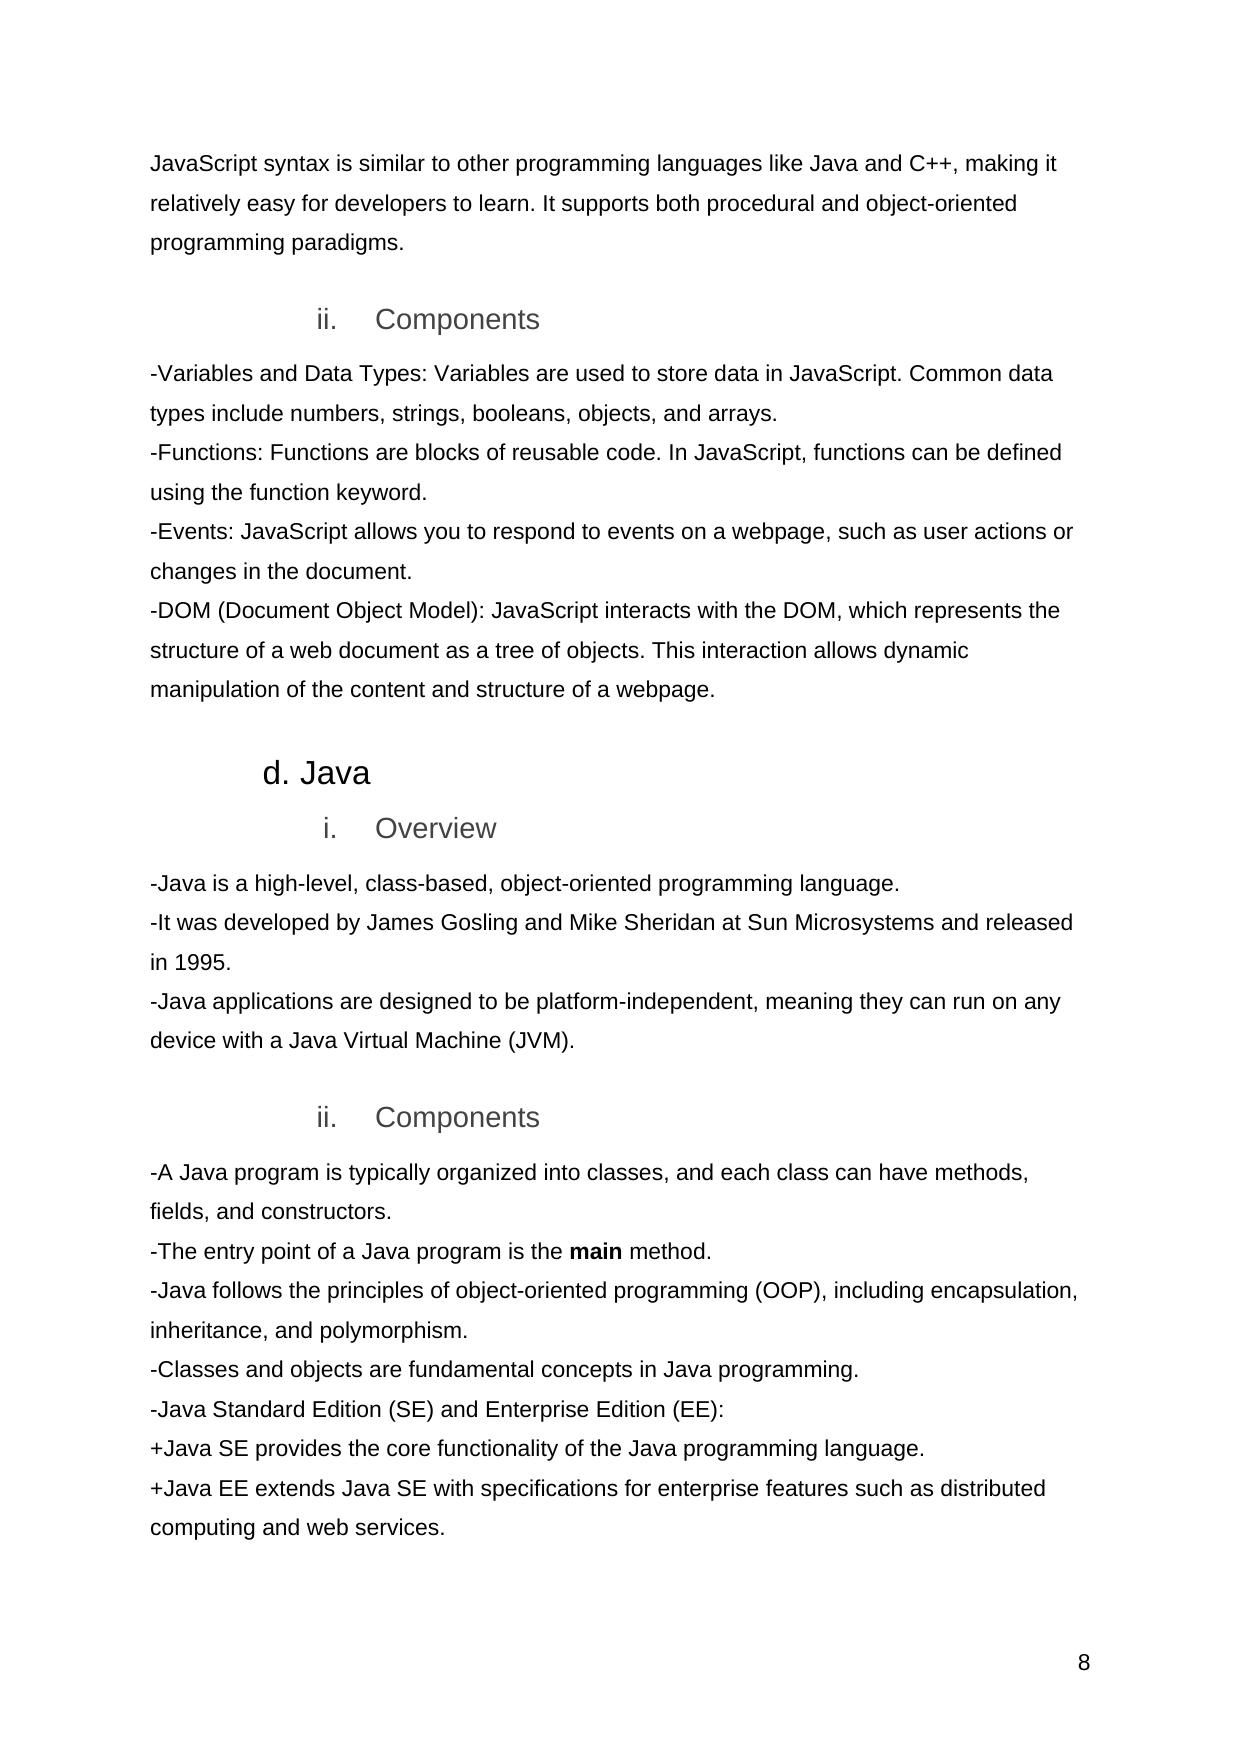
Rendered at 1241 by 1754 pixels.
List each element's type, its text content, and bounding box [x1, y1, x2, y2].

text -A Java program is typically organized into classes, and each class can have methods, fields, and constructors. [150, 1159, 1090, 1225]
text -Java Standard Edition (SE) and Enterprise Edition (EE): [150, 1396, 1090, 1422]
text +Java EE extends Java SE with specifications for enterprise features such as distributed computing and web services. [150, 1475, 1090, 1541]
text -It was developed by James Gosling and Mike Sheridan at Sun Microsystems and released in 1995. [150, 909, 1090, 975]
text +Java SE provides the core functionality of the Java programming language. [150, 1435, 1090, 1462]
text -Java follows the principles of object-oriented programming (OOP), including encapsulation, inheritance, and polymorphism. [150, 1277, 1090, 1343]
text -The entry point of a Java program is the main method. [150, 1238, 1090, 1264]
text -Events: JavaScript allows you to respond to events on a webpage, such as user actions or changes in the document. [150, 518, 1090, 584]
subtitle Java [262, 753, 1090, 792]
text JavaScript syntax is similar to other programming languages like Java and C++, making it relatively easy for developers to learn. It supports both procedural and object-oriented programming paradigms. [150, 150, 1090, 255]
text -Variables and Data Types: Variables are used to store data in JavaScript. Common data types include numbers, strings, booleans, objects, and arrays. [150, 360, 1090, 426]
text -Functions: Functions are blocks of reusable code. In JavaScript, functions can be defined using the function keyword. [150, 439, 1090, 505]
subtitle Overview [337, 811, 1090, 844]
text -Java applications are designed to be platform-independent, meaning they can run on any device with a Java Virtual Machine (JVM). [150, 988, 1090, 1054]
text -DOM (Document Object Model): JavaScript interacts with the DOM, which represents the structure of a web document as a tree of objects. This interaction allows dynamic manipulation of the content and structure of a webpage. [150, 597, 1090, 703]
text -Classes and objects are fundamental concepts in Java programming. [150, 1356, 1090, 1383]
text -Java is a high-level, class-based, object-oriented programming language. [150, 869, 1090, 896]
subtitle Components [337, 302, 1090, 335]
subtitle Components [337, 1100, 1090, 1134]
